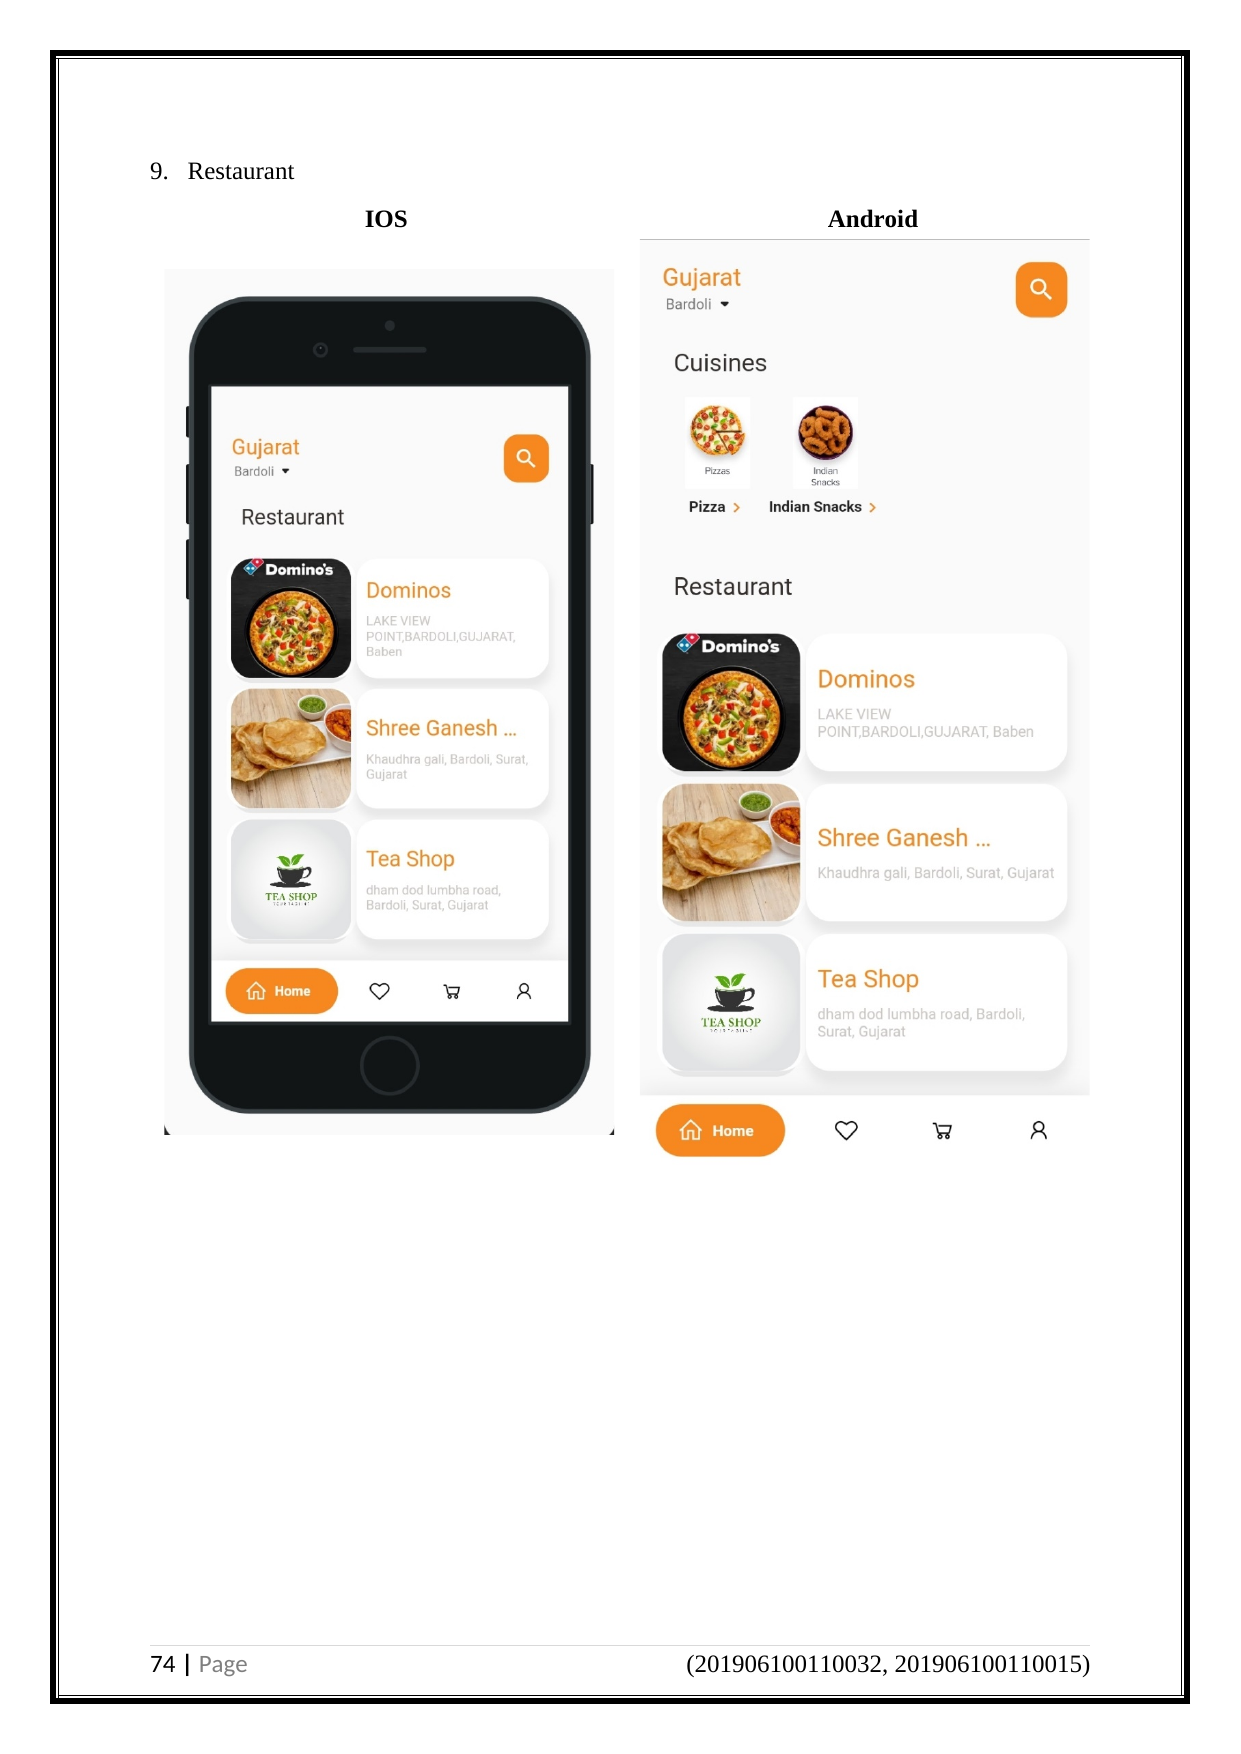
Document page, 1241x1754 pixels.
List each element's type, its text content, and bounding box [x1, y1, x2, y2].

picture [164, 269, 615, 1135]
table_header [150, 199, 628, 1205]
list Restaurant [150, 156, 1090, 185]
picture [639, 239, 1090, 1165]
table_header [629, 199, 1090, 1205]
